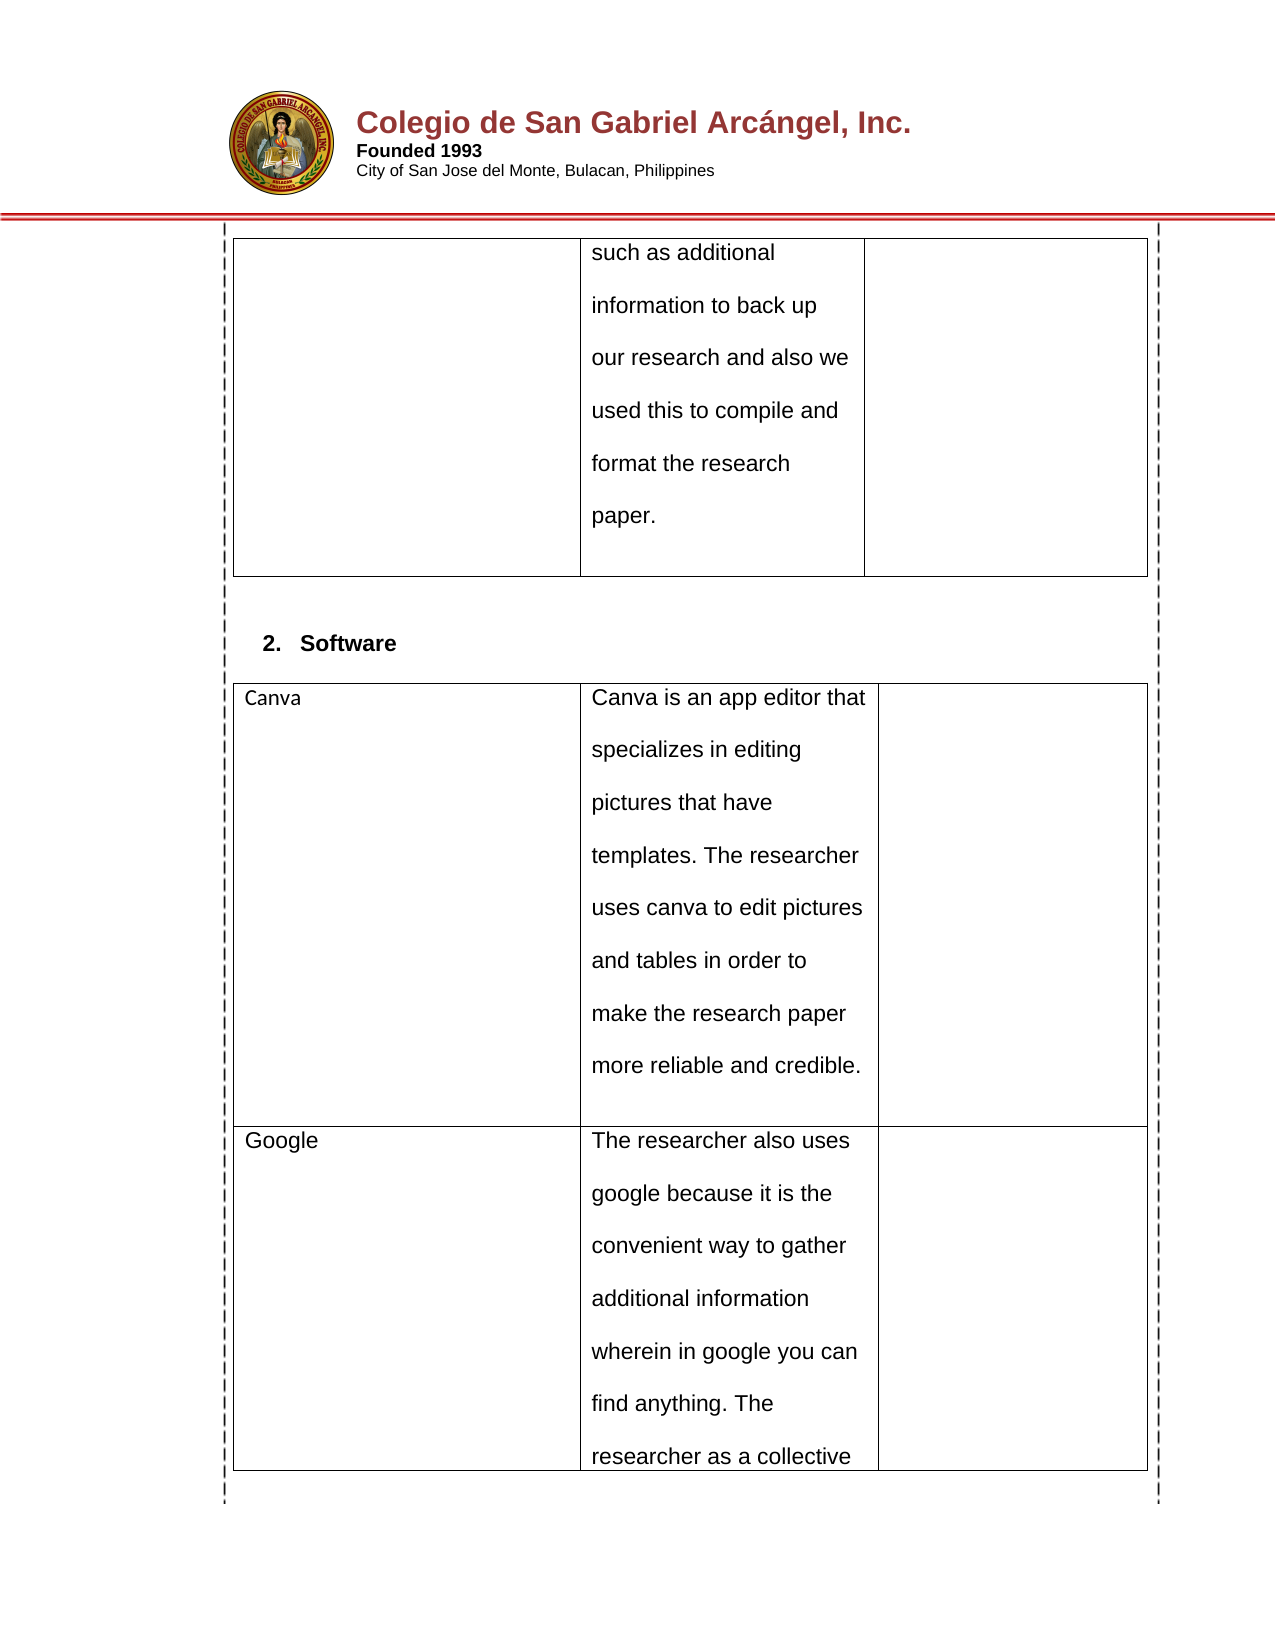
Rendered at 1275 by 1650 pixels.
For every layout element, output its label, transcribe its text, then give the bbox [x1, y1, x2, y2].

picture [0, 213, 1275, 1504]
list Software [262, 630, 1125, 656]
picture [226, 87, 338, 199]
